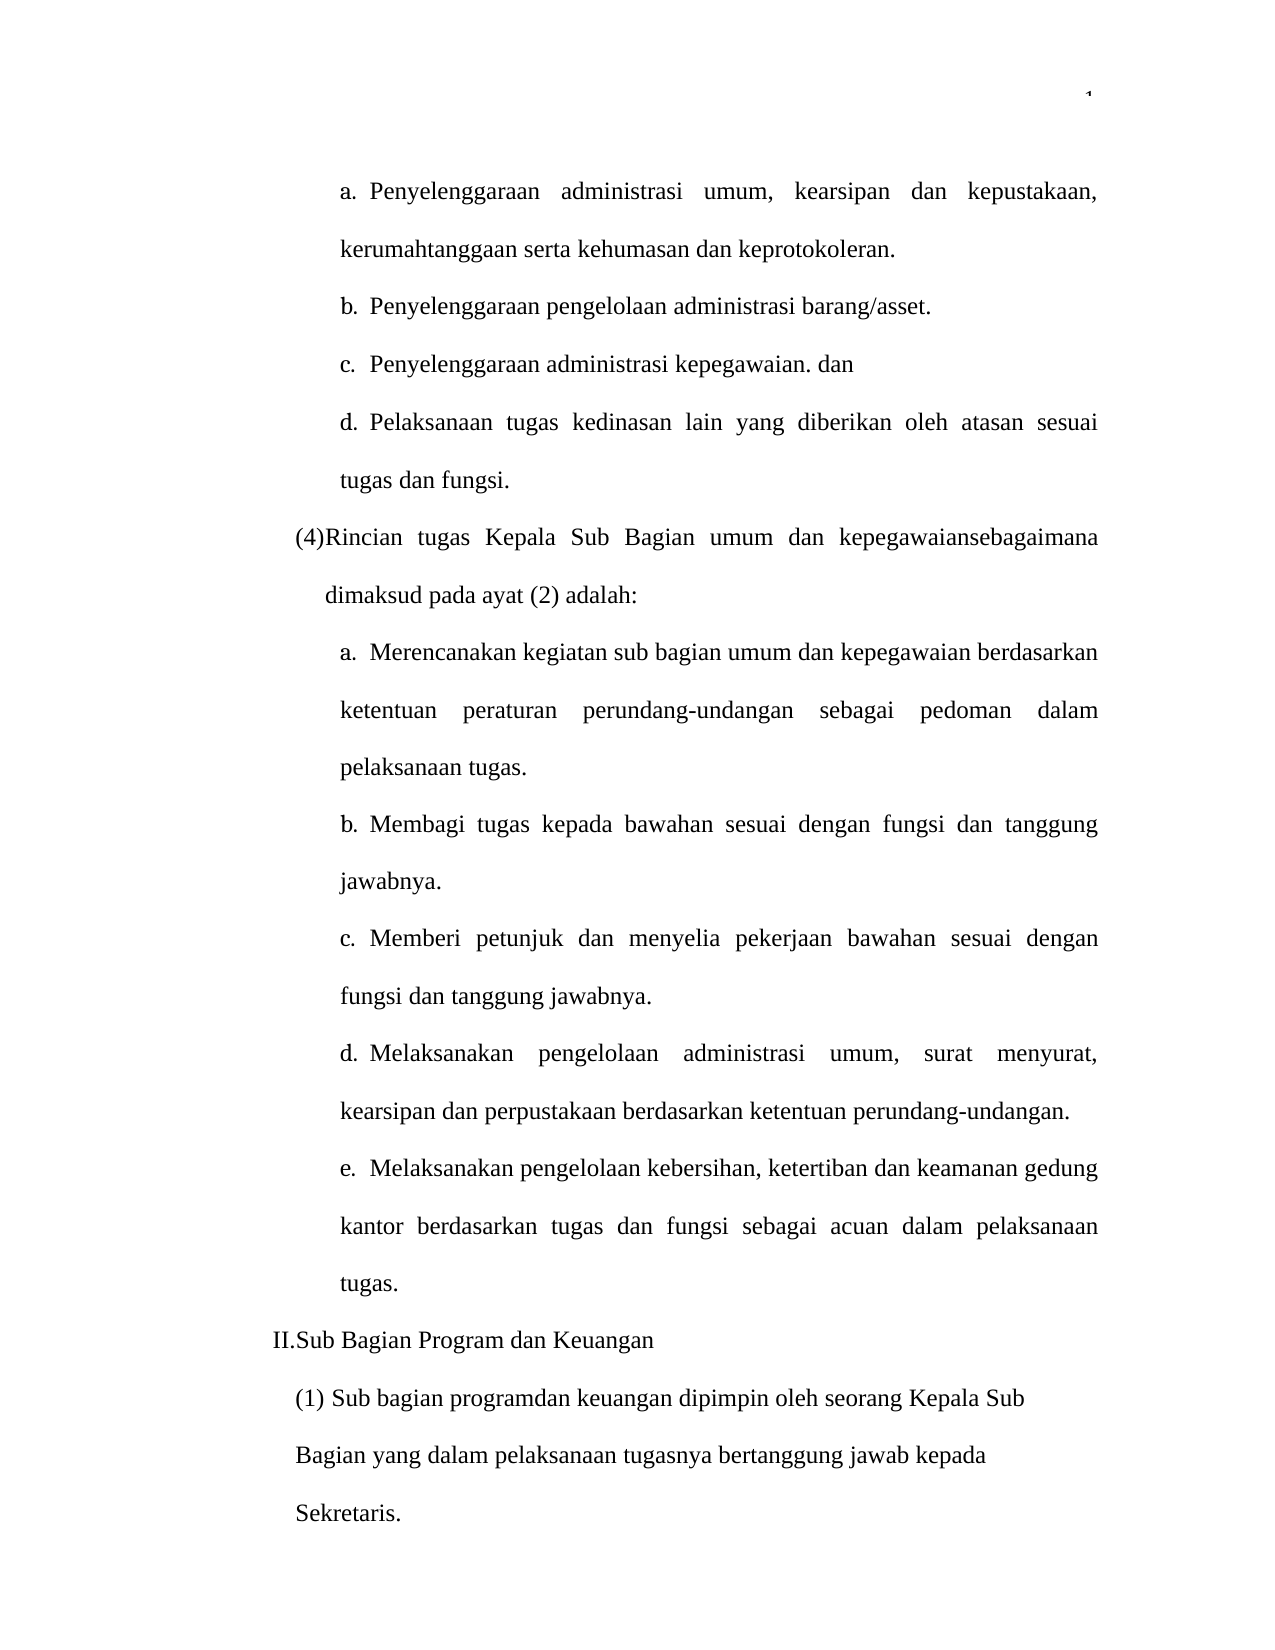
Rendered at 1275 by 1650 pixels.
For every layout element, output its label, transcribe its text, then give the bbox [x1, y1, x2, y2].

list Melaksanakan pengelolaan kebersihan, ketertiban dan keamanan gedung kantor berdasarkan tugas dan fungsi sebagai acuan dalam pelaksanaan tugas. [340, 1153, 1098, 1297]
list Membagi tugas kepada bawahan sesuai dengan fungsi dan tanggung jawabnya. [340, 809, 1098, 895]
list Penyelenggaraan pengelolaan administrasi barang/asset. [340, 291, 1146, 321]
list Rincian tugas Kepala Sub Bagian umum dan kepegawaiansebagaimana dimaksud pada ayat (2) adalah: [295, 522, 1098, 608]
list Merencanakan kegiatan sub bagian umum dan kepegawaian berdasarkan ketentuan peraturan perundang-undangan sebagai pedoman dalam pelaksanaan tugas. [340, 637, 1098, 781]
list Memberi petunjuk dan menyelia pekerjaan bawahan sesuai dengan fungsi dan tanggung jawabnya. [340, 923, 1098, 1010]
list Penyelenggaraan administrasi kepegawaian. dan [340, 349, 1146, 379]
list Sub bagian programdan keuangan dipimpin oleh seorang Kepala Sub Bagian yang dalam pelaksanaan tugasnya bertanggung jawab kepada Sekretaris. [295, 1383, 1098, 1526]
list Pelaksanaan tugas kedinasan lain yang diberikan oleh atasan sesuai tugas dan fungsi. [340, 407, 1098, 494]
list Melaksanakan pengelolaan administrasi umum, surat menyurat, kearsipan dan perpustakaan berdasarkan ketentuan perundang-undangan. [340, 1038, 1097, 1125]
list Sub Bagian Program dan Keuangan [272, 1325, 1146, 1354]
list Penyelenggaraan administrasi umum, kearsipan dan kepustakaan, kerumahtanggaan serta kehumasan dan keprotokoleran. [340, 176, 1098, 263]
